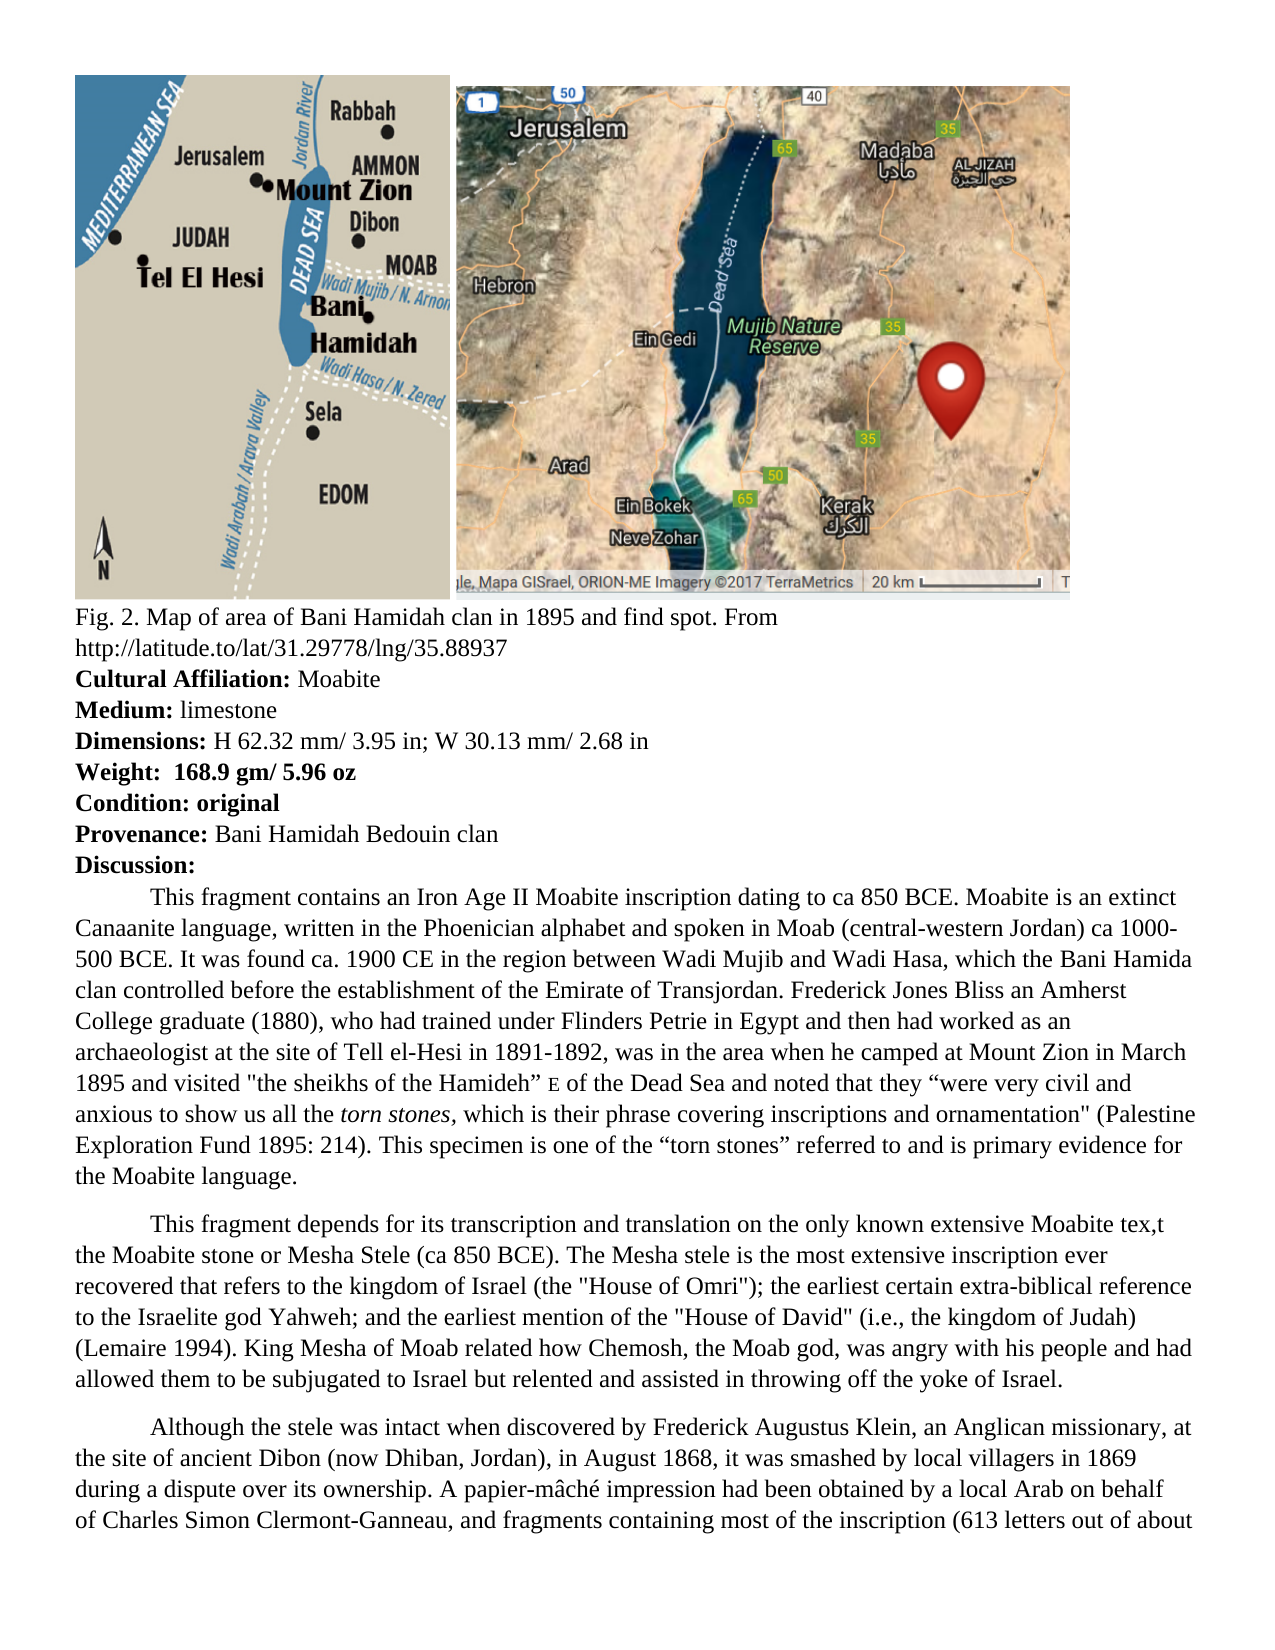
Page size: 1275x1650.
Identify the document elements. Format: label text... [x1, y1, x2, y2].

text Weight: 168.9 gm/ 5.96 oz [75, 757, 1200, 786]
text This fragment depends for its transcription and translation on the only known extensive Moabite tex,t the Moabite stone or Mesha Stele (ca 850 BCE). The Mesha stele is the most extensive inscription ever recovered that refers to the kingdom of Israel (the "House of Omri"); the earliest certain extra-biblical reference to the Israelite god Yahweh; and the earliest mention of the "House of David" (i.e., the kingdom of Judah) (Lemaire 1994). King Mesha of Moab related how Chemosh, the Moab god, was angry with his people and had allowed them to be subjugated to Israel but relented and assisted in throwing off the yoke of Israel. [75, 1209, 1200, 1393]
text Condition: original [75, 788, 1200, 817]
text Discussion: [75, 851, 1200, 879]
picture [456, 86, 1070, 600]
text Provenance: Bani Hamidah Bedouin clan [75, 819, 1200, 848]
text Cultural Affiliation: Moabite [75, 664, 1200, 693]
text This fragment contains an Iron Age II Moabite inscription dating to ca 850 BCE. Moabite is an extinct Canaanite language, written in the Phoenician alphabet and spoken in Moab (central-western Jordan) ca 1000-500 BCE. It was found ca. 1900 CE in the region between Wadi Mujib and Wadi Hasa, which the Bani Hamida clan controlled before the establishment of the Emirate of Transjordan. Frederick Jones Bliss an Amherst College graduate (1880), who had trained under Flinders Petrie in Egypt and then had worked as an archaeologist at the site of Tell el-Hesi in 1891-1892, was in the area when he camped at Mount Zion in March 1895 and visited "the sheikhs of the Hamideh” e of the Dead Sea and noted that they “were very civil and anxious to show us all the torn stones, which is their phrase covering inscriptions and ornamentation" (Palestine Exploration Fund 1895: 214). This specimen is one of the “torn stones” referred to and is primary evidence for the Moabite language. [75, 882, 1200, 1190]
text Dimensions: H 62.32 mm/ 3.95 in; W 30.13 mm/ 2.68 in [75, 726, 1200, 755]
text Medium: limestone [75, 695, 1200, 724]
text Fig. 2. Map of area of Bani Hamidah clan in 1895 and find spot. From http://latitude.to/lat/31.29778/lng/35.88937 [75, 602, 1200, 662]
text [75, 1412, 1200, 1533]
